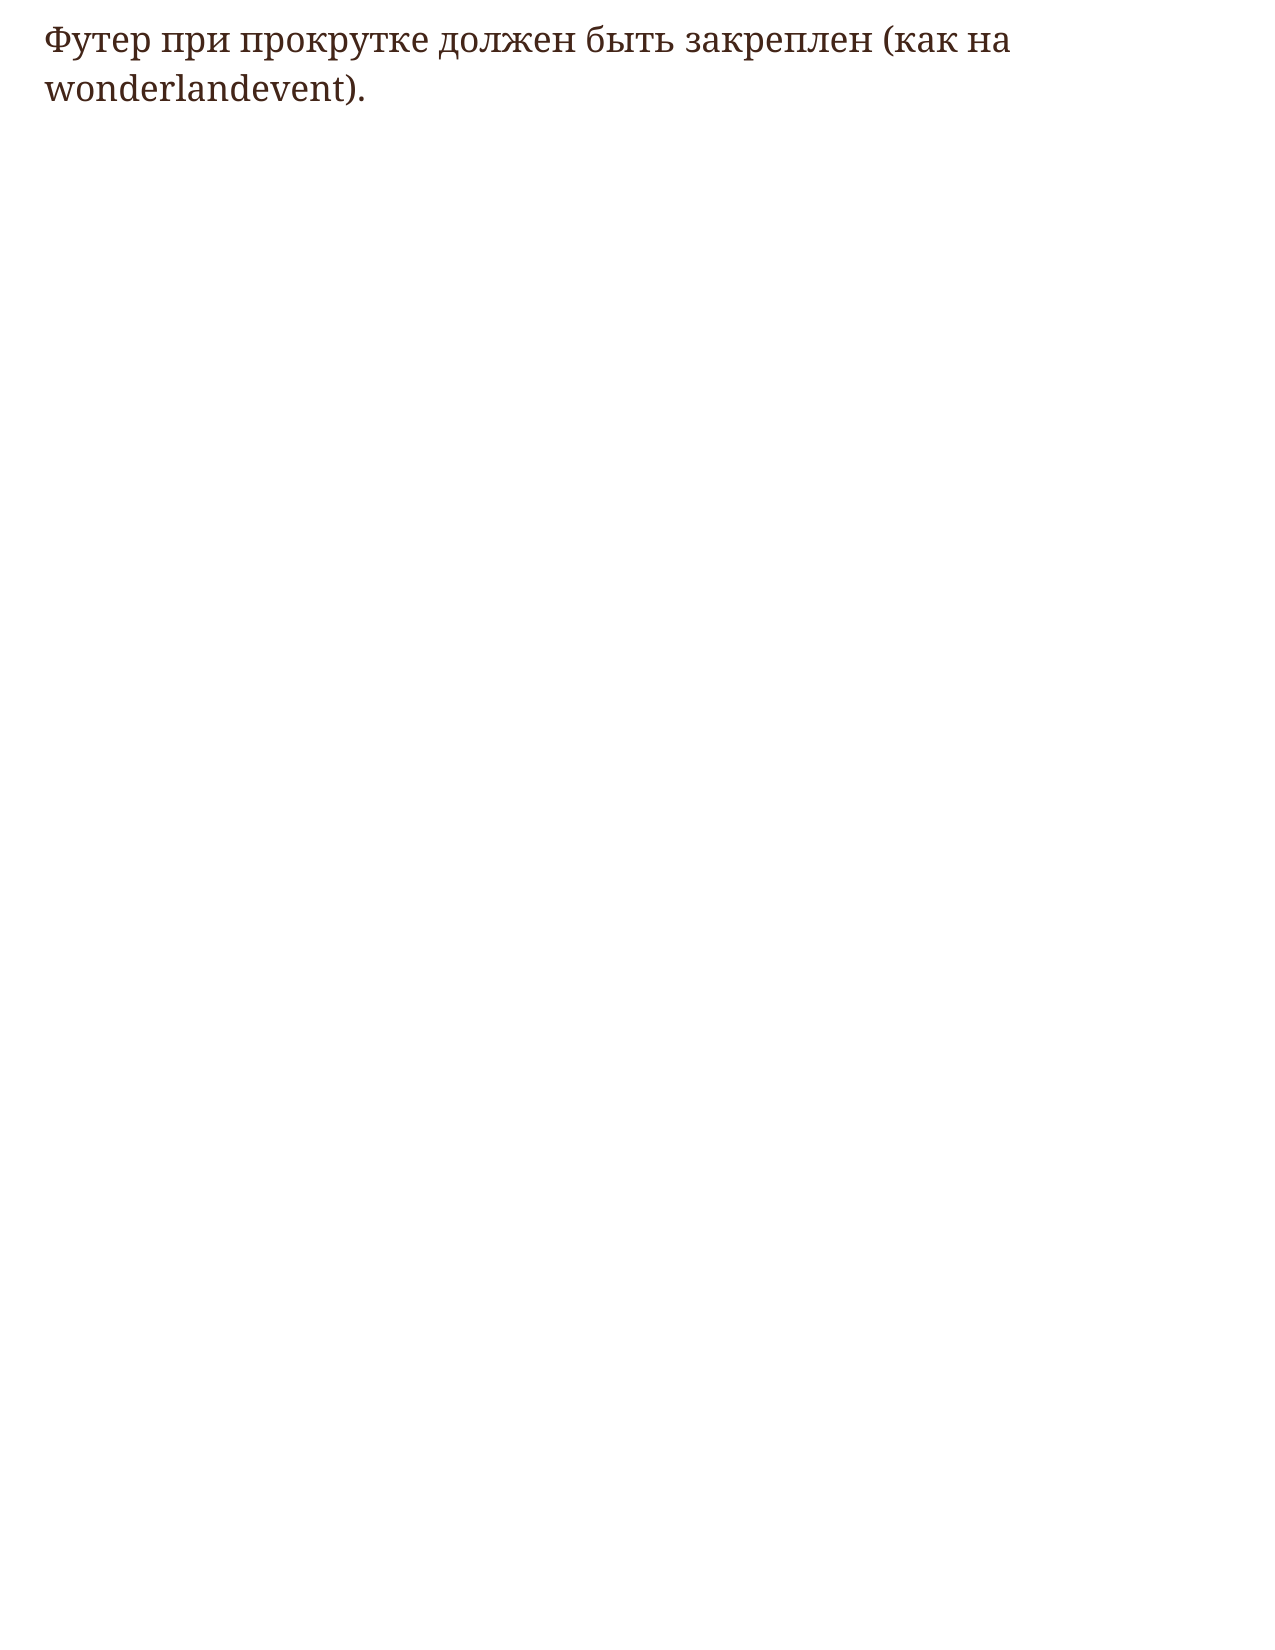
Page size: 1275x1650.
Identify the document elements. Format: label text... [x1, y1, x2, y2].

text Футер при прокрутке должен быть закреплен (как на wonderlandevent). [44, 15, 1186, 111]
